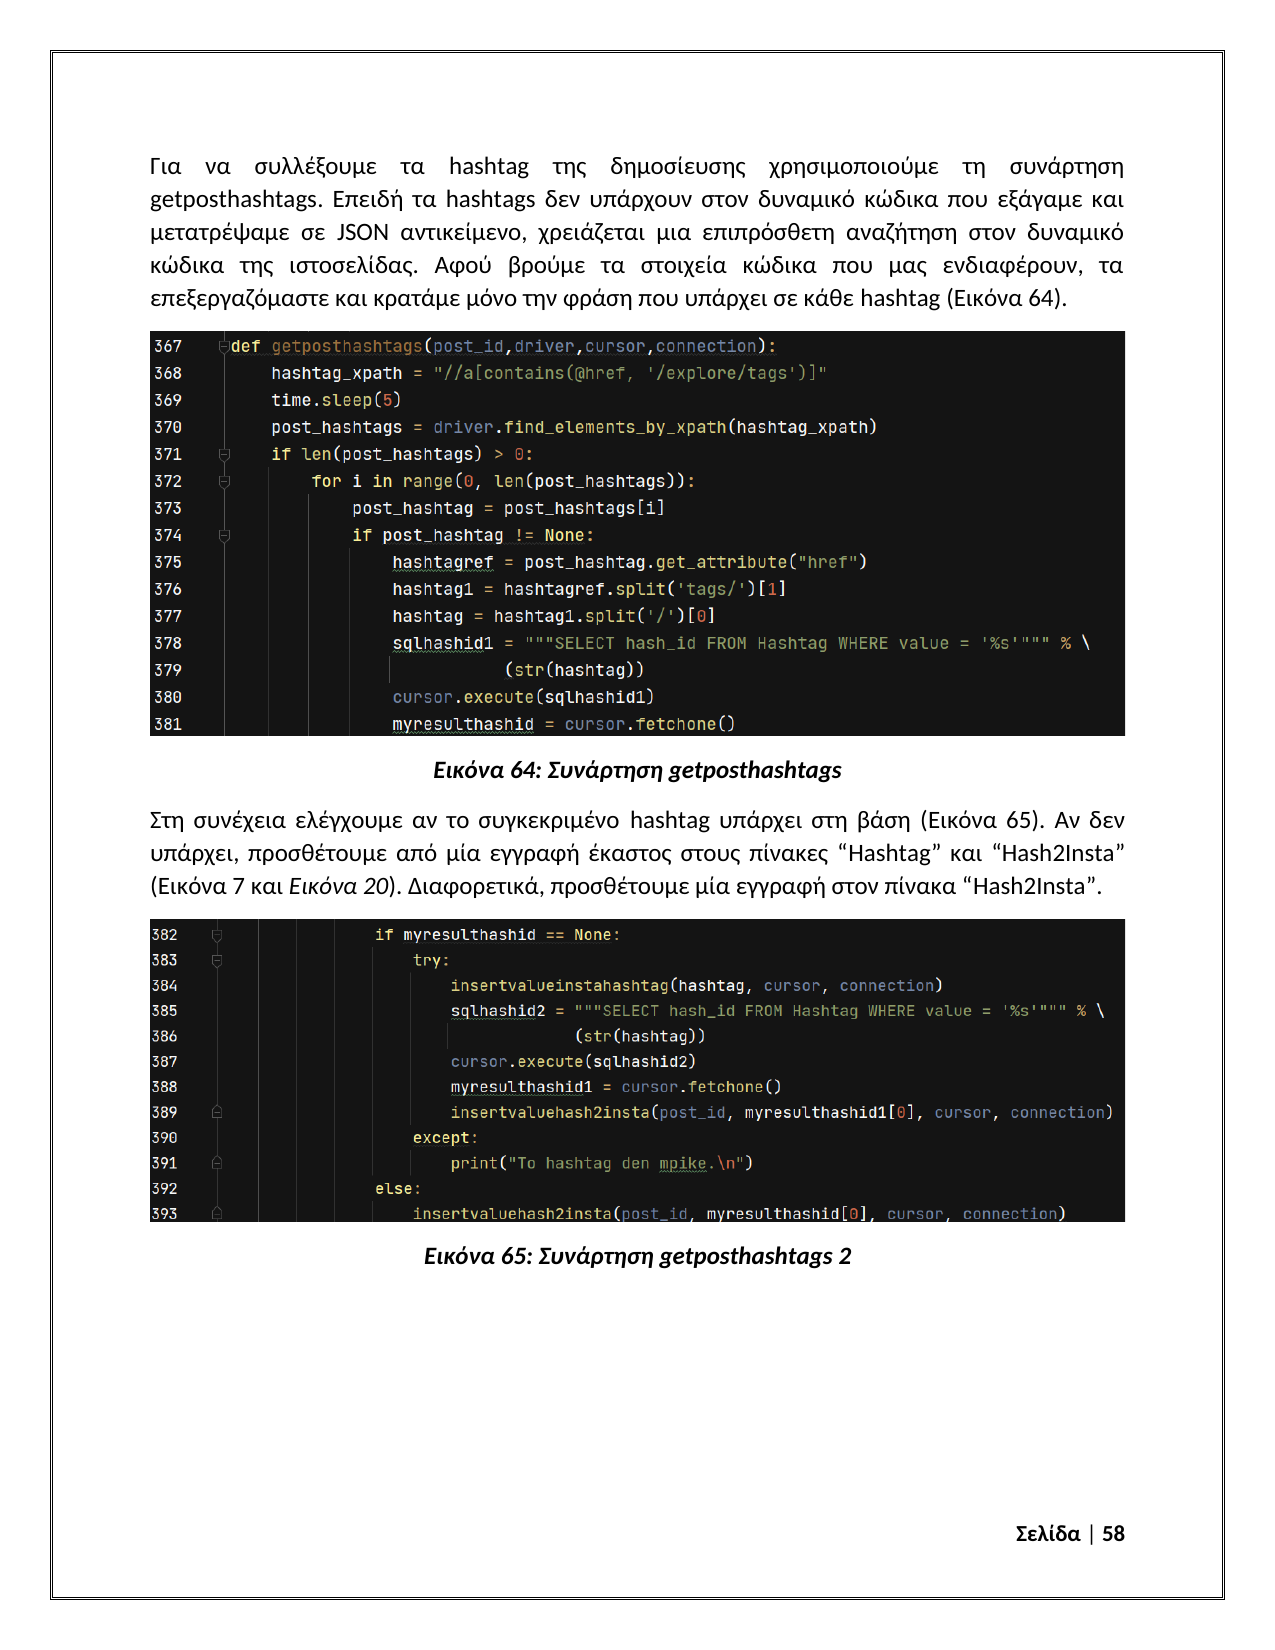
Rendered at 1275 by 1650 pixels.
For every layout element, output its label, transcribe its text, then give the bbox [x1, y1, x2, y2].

text Για να συλλέξουμε τα hashtag της δημοσίευσης χρησιμοποιούμε τη συνάρτηση getposthashtags. Επειδή τα hashtags δεν υπάρχουν στον δυναμικό κώδικα που εξάγαμε και μετατρέψαμε σε JSON αντικείμενο, χρειάζεται μια επιπρόσθετη αναζήτηση στον δυναμικό κώδικα της ιστοσελίδας. Αφού βρούμε τα στοιχεία κώδικα που μας ενδιαφέρουν, τα επεξεργαζόμαστε και κρατάμε μόνο την φράση που υπάρχει σε κάθε hashtag (Εικόνα 64). [150, 150, 1125, 312]
picture [150, 331, 1125, 736]
text Εικόνα 65: Συνάρτηση getposthashtags 2 [150, 1240, 1125, 1271]
picture [150, 919, 1125, 1222]
text Στη συνέχεια ελέγχουμε αν το συγκεκριμένο hashtag υπάρχει στη βάση (Εικόνα 65). Αν δεν υπάρχει, προσθέτουμε από μία εγγραφή έκαστος στους πίνακες “Hashtag” και “Hash2Insta” (Εικόνα 7 και Εικόνα 20). Διαφορετικά, προσθέτουμε μία εγγραφή στον πίνακα “Hash2Insta”. [150, 804, 1125, 901]
text Εικόνα 64: Συνάρτηση getposthashtags [150, 754, 1125, 785]
